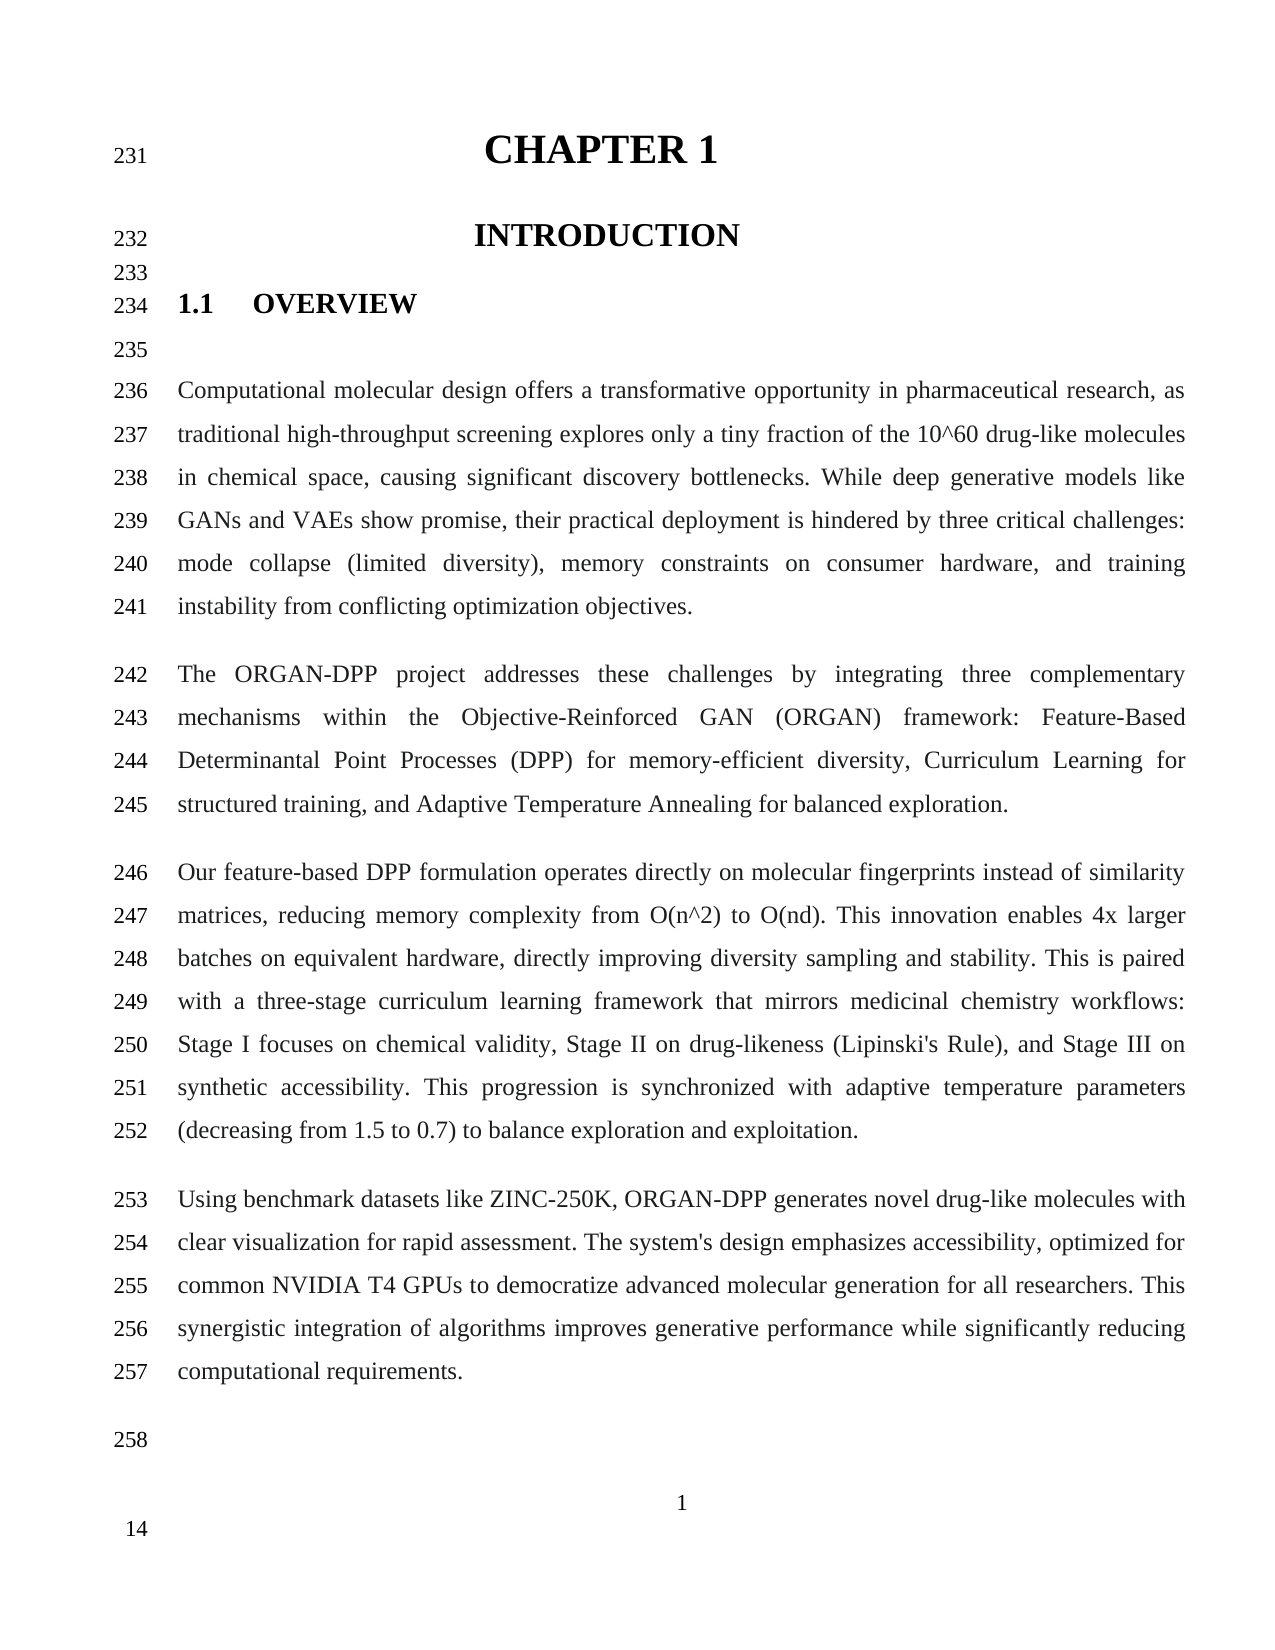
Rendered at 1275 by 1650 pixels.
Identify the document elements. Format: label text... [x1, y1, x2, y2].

subtitle OVERVIEW [177, 286, 1186, 319]
subtitle CHAPTER 1 [473, 124, 1186, 172]
subtitle INTRODUCTION [177, 215, 1036, 254]
text Using benchmark datasets like ZINC-250K, ORGAN-DPP generates novel drug-like molecules with clear visualization for rapid assessment. The system's design emphasizes accessibility, optimized for common NVIDIA T4 GPUs to democratize advanced molecular generation for all researchers. This synergistic integration of algorithms improves generative performance while significantly reducing computational requirements. [177, 1184, 1186, 1385]
text The ORGAN-DPP project addresses these challenges by integrating three complementary mechanisms within the Objective-Reinforced GAN (ORGAN) framework: Feature-Based Determinantal Point Processes (DPP) for memory-efficient diversity, Curriculum Learning for structured training, and Adaptive Temperature Annealing for balanced exploration. [177, 659, 1186, 817]
text Our feature-based DPP formulation operates directly on molecular fingerprints instead of similarity matrices, reducing memory complexity from O(n^2) to O(nd). This innovation enables 4x larger batches on equivalent hardware, directly improving diversity sampling and stability. This is paired with a three-stage curriculum learning framework that mirrors medicinal chemistry workflows: Stage I focuses on chemical validity, Stage II on drug-likeness (Lipinski's Rule), and Stage III on synthetic accessibility. This progression is synchronized with adaptive temperature parameters (decreasing from 1.5 to 0.7) to balance exploration and exploitation. [177, 857, 1186, 1144]
text Computational molecular design offers a transformative opportunity in pharmaceutical research, as traditional high-throughput screening explores only a tiny fraction of the 10^60 drug-like molecules in chemical space, causing significant discovery bottlenecks. While deep generative models like GANs and VAEs show promise, their practical deployment is hindered by three critical challenges: mode collapse (limited diversity), memory constraints on consumer hardware, and training instability from conflicting optimization objectives. [177, 376, 1186, 620]
